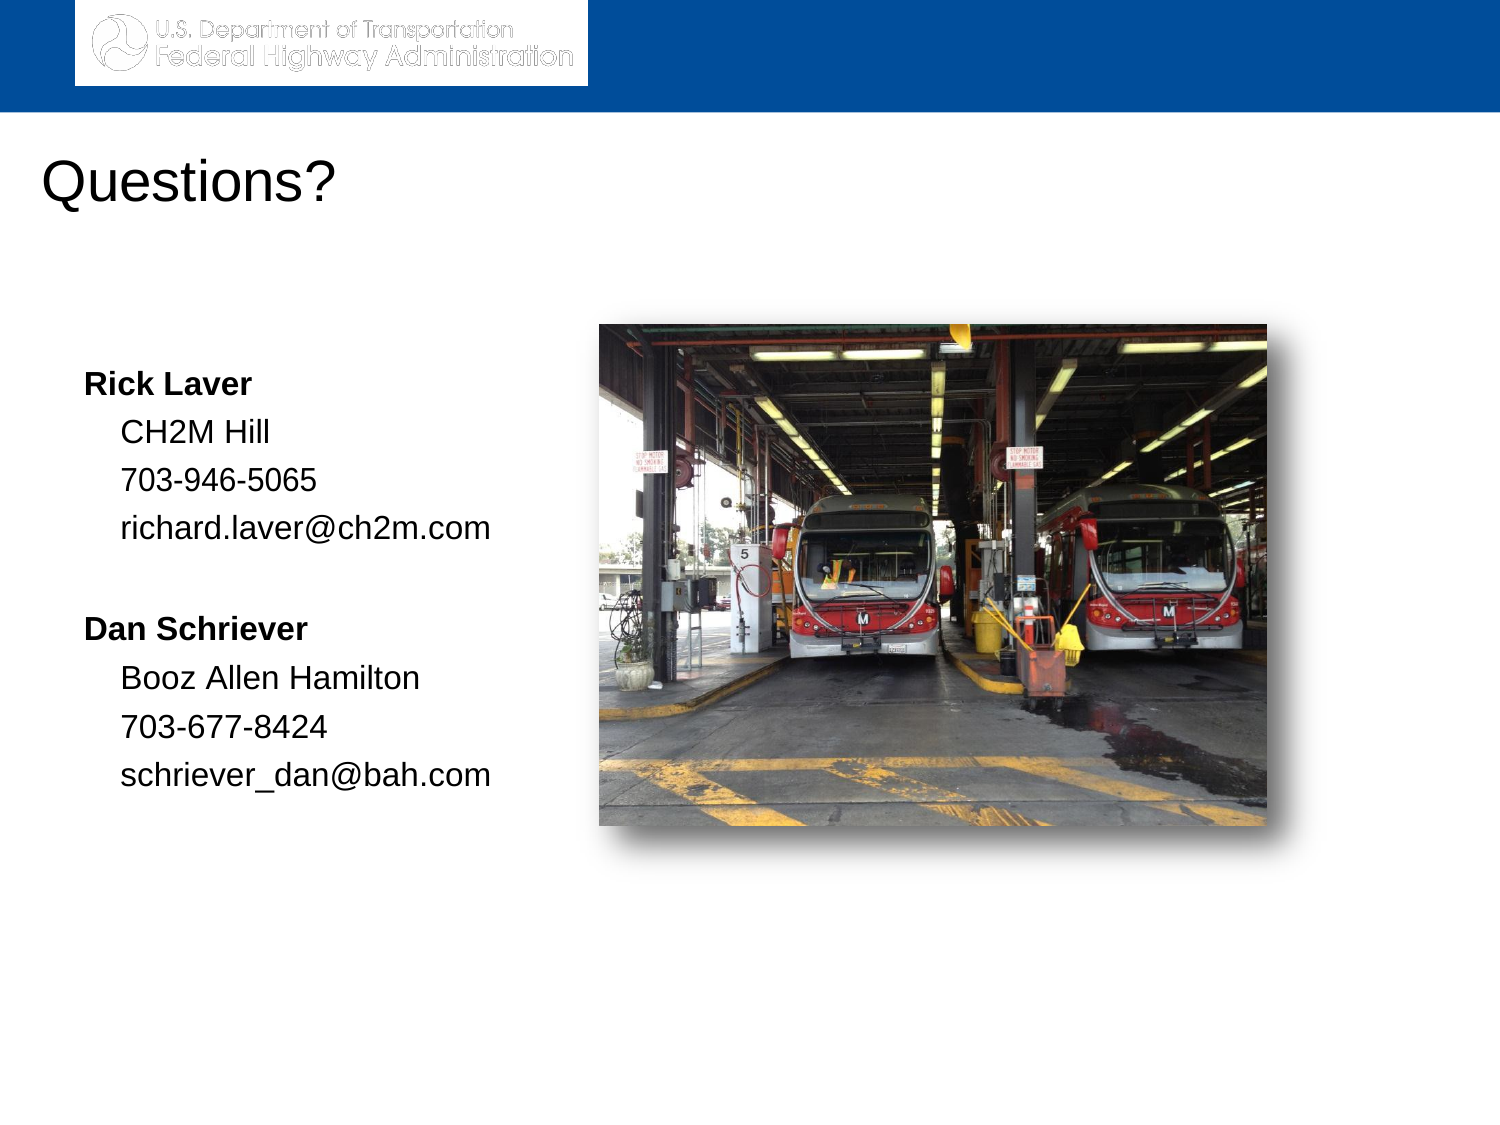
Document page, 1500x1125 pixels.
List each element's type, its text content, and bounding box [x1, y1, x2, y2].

picture [567, 696, 1331, 707]
text 703-677-8424 [120, 707, 1500, 745]
text schriever_dan@bah.com [120, 755, 1500, 794]
text Booz Allen Hamilton [120, 658, 1500, 696]
picture [567, 292, 1331, 509]
picture [75, 0, 588, 87]
subtitle Questions? [41, 147, 1500, 214]
picture [567, 794, 1331, 890]
text richard.laver@ch2m.com [120, 509, 1500, 547]
text Rick Laver CH2M Hill 703-946-5065 [84, 364, 328, 499]
picture [567, 745, 1331, 755]
picture [567, 547, 1331, 609]
picture [567, 648, 1331, 658]
text Dan Schriever [84, 609, 1500, 648]
